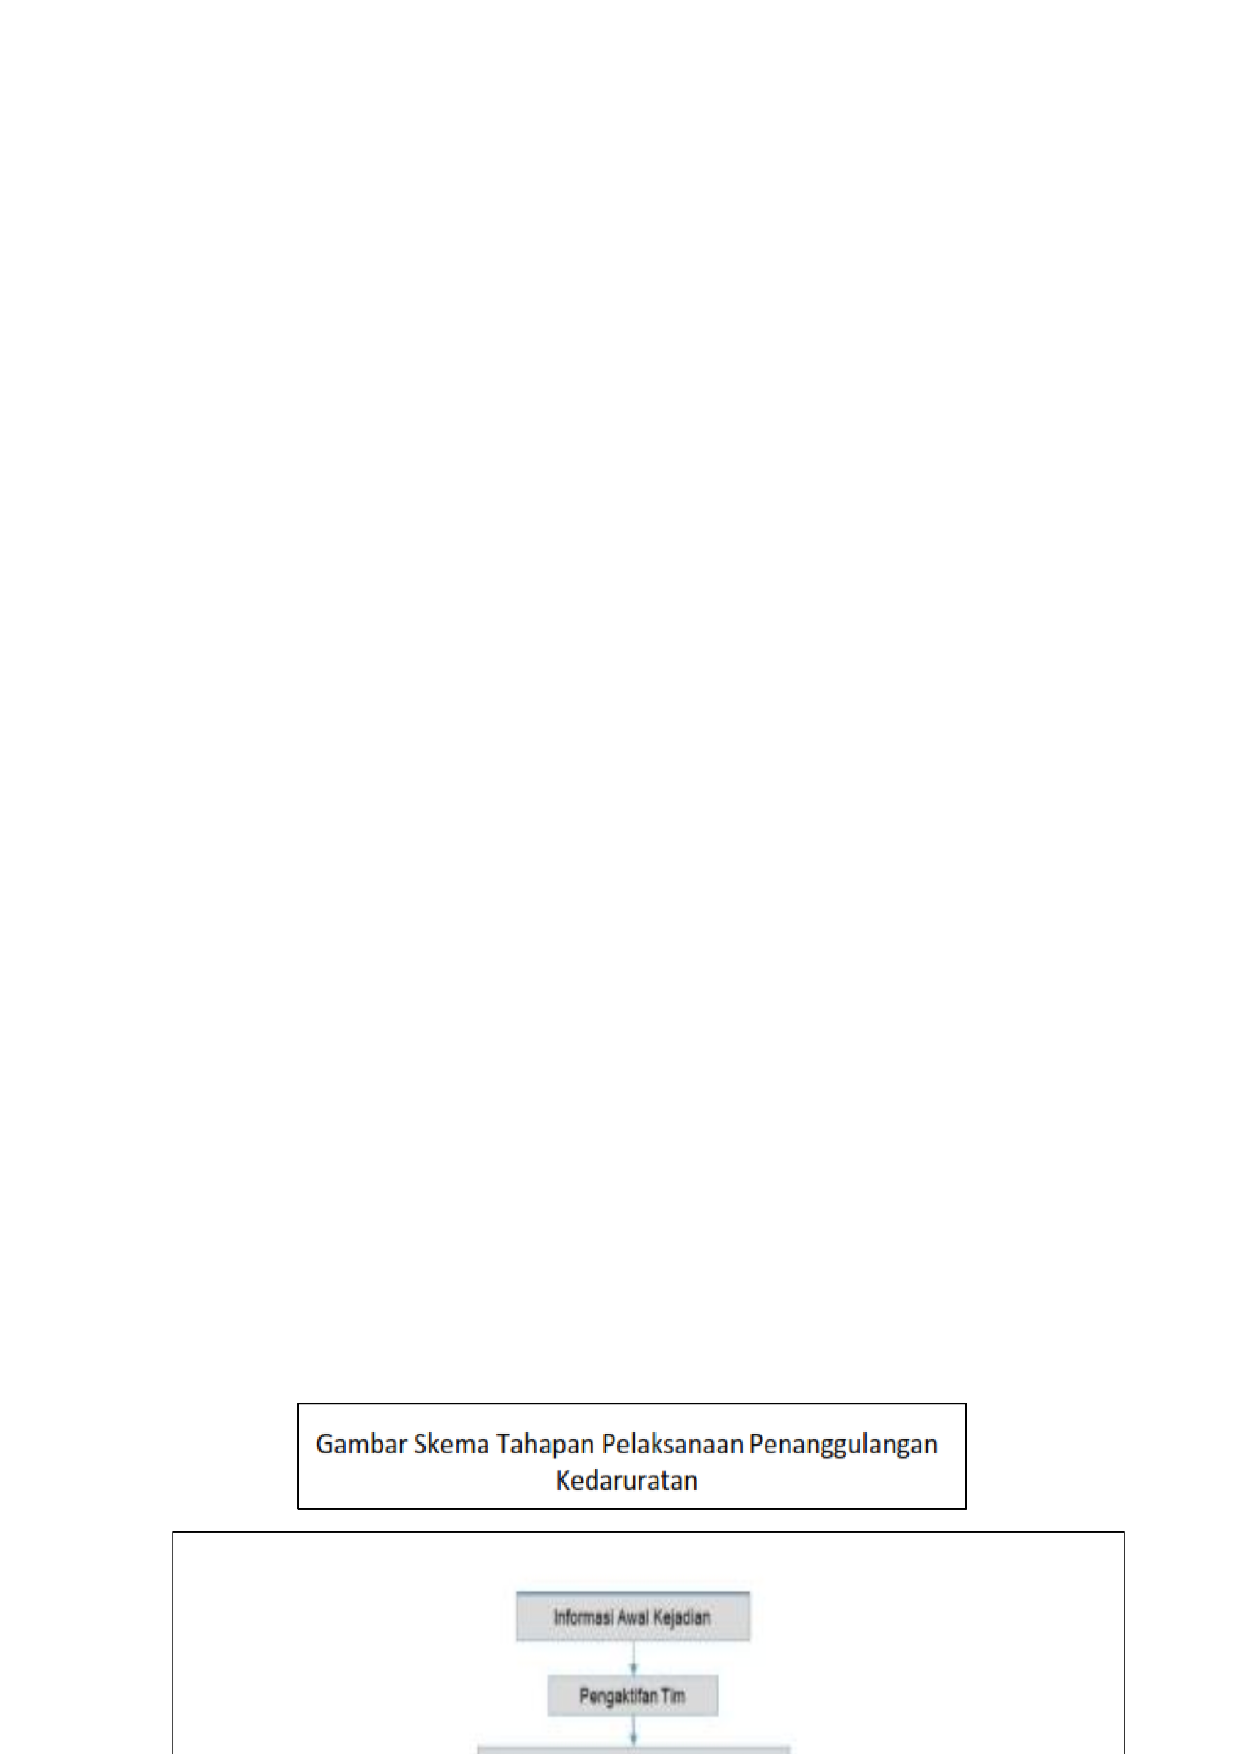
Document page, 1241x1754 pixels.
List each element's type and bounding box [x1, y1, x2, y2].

picture [81, 1266, 1173, 1754]
